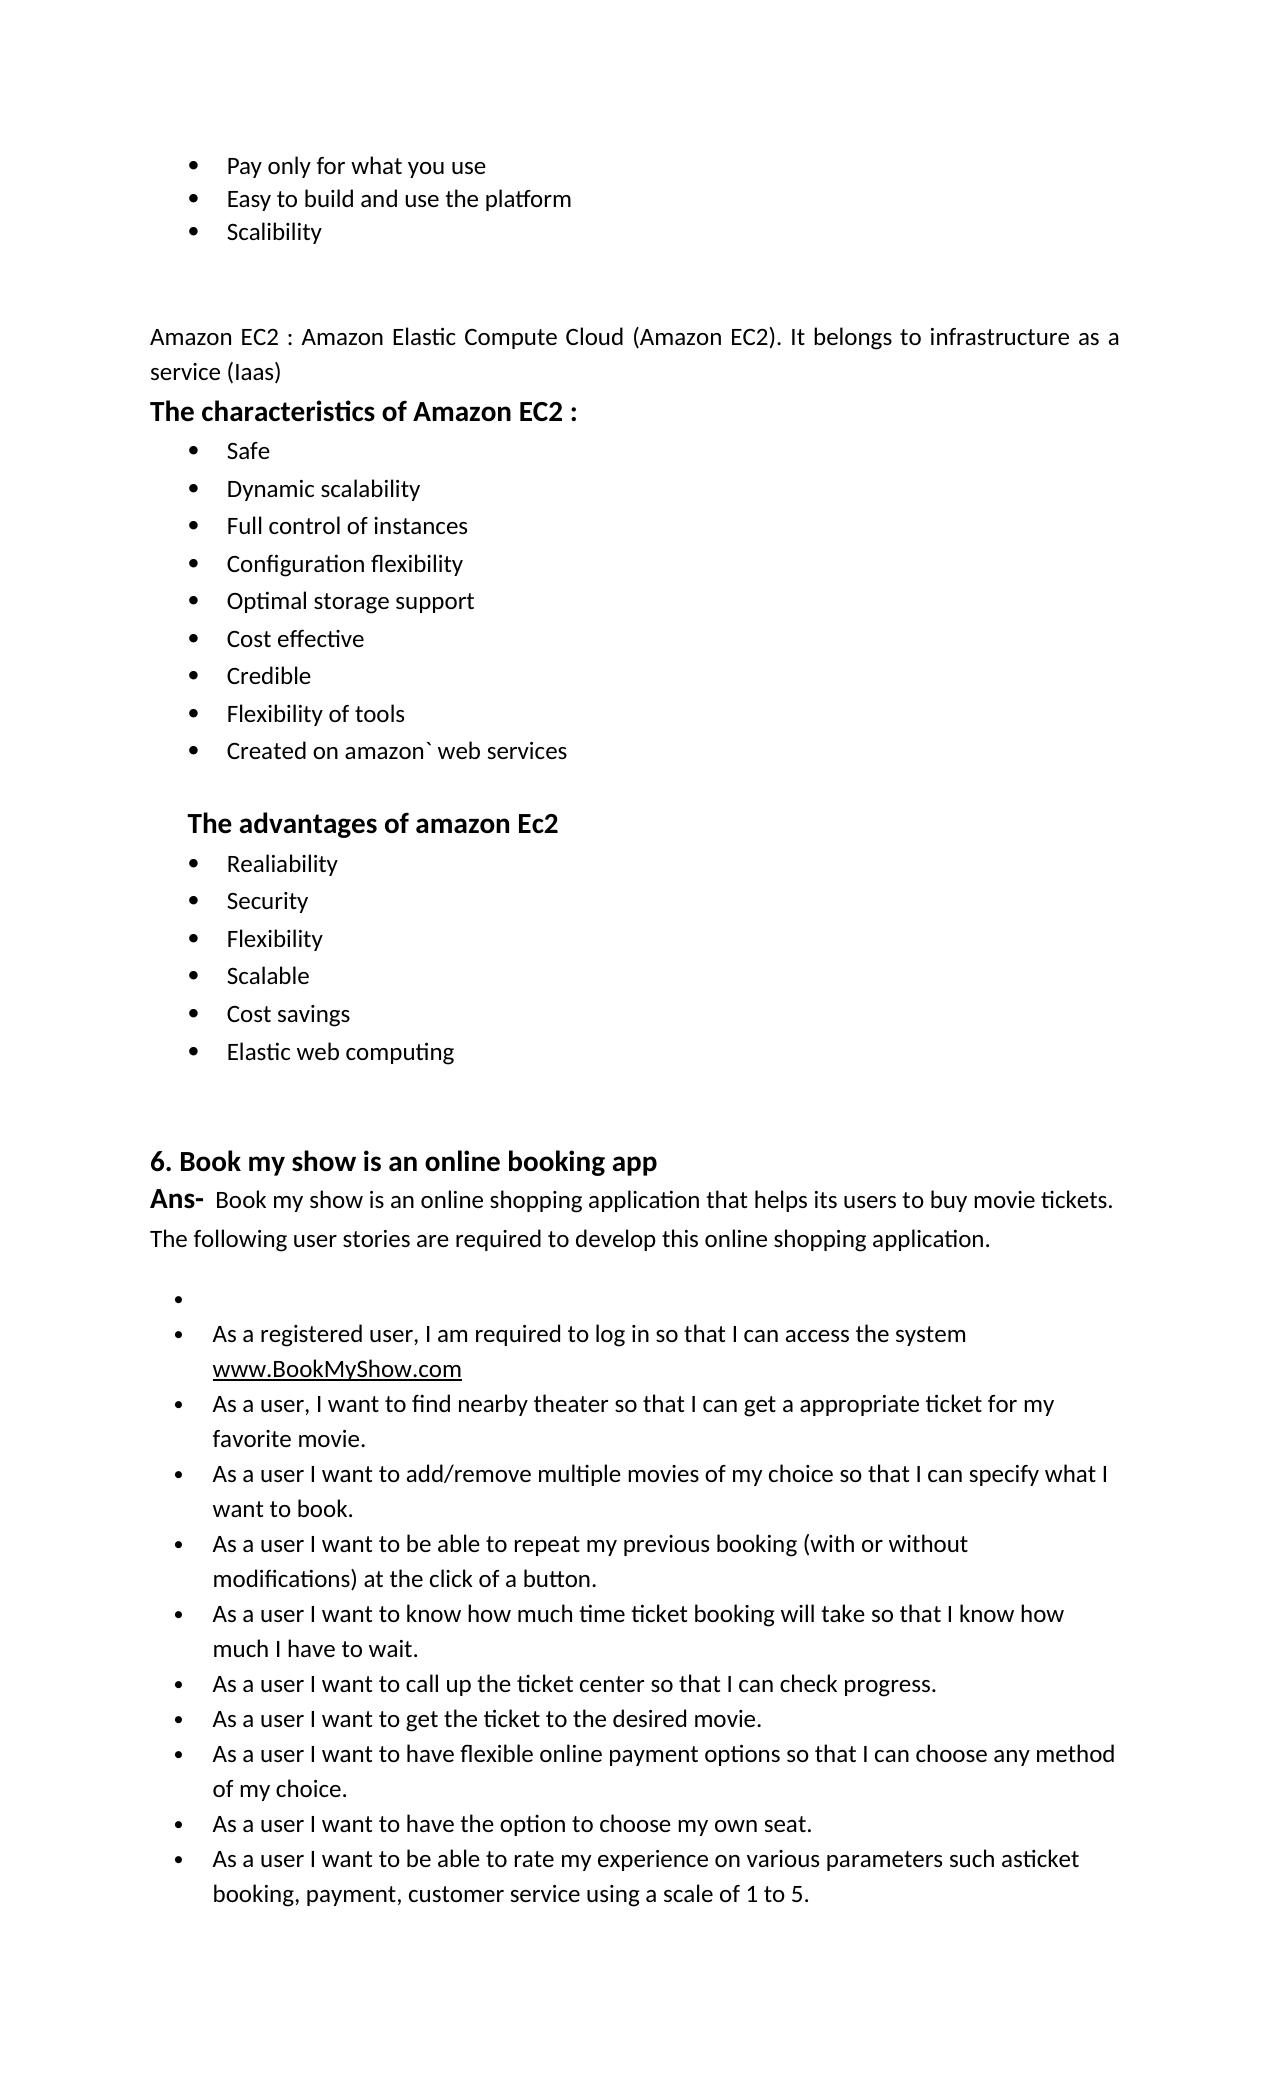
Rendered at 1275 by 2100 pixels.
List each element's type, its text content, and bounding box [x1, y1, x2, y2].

text Ans- Book my show is an online shopping application that helps its users to buy movie tickets. The following user stories are required to develop this online shopping application. [150, 1179, 1125, 1254]
list As a user I want to call up the ticket center so that I can check progress. [175, 1668, 1117, 1698]
text The advantages of amazon Ec2 [187, 804, 1125, 841]
list Dynamic scalability [189, 466, 1125, 504]
list Cost effective [189, 616, 1125, 654]
list Pay only for what you use [189, 150, 1125, 181]
text 6. Book my show is an online booking app [150, 1141, 1125, 1179]
list Cost savings [189, 991, 1125, 1029]
list Optimal storage support [189, 579, 1125, 616]
list Safe [189, 429, 1125, 466]
list Credible [189, 654, 1125, 691]
list As a user I want to know how much time ticket booking will take so that I know how much I have to wait. [175, 1598, 1117, 1663]
list As a user I want to be able to repeat my previous booking (with or without modifications) at the click of a button. [175, 1528, 1117, 1593]
list Configuration flexibility [189, 541, 1125, 579]
list As a user I want to have flexible online payment options so that I can choose any method of my choice. [175, 1738, 1117, 1803]
list As a user I want to have the option to choose my own seat. [175, 1808, 1117, 1838]
list Scalibility [189, 216, 1125, 246]
list As a user I want to be able to rate my experience on various parameters such asticket booking, payment, customer service using a scale of 1 to 5. [175, 1843, 1117, 1908]
list Flexibility of tools [189, 691, 1125, 729]
list Flexibility [189, 916, 1125, 954]
list Scalable [189, 954, 1125, 991]
list Full control of instances [189, 504, 1125, 541]
list Realiability [189, 841, 1125, 879]
list Elastic web computing [189, 1029, 1125, 1066]
text The characteristics of Amazon EC2 : [150, 391, 1125, 429]
list As a user I want to get the ticket to the desired movie. [175, 1703, 1117, 1733]
list As a user, I want to find nearby theater so that I can get a appropriate ticket for my favorite movie. [175, 1388, 1117, 1453]
list As a user I want to add/remove multiple movies of my choice so that I can specify what I want to book. [175, 1458, 1117, 1523]
text Amazon EC2 : Amazon Elastic Compute Cloud (Amazon EC2). It belongs to infrastructure as a service (Iaas) [150, 321, 1122, 387]
list As a registered user, I am required to log in so that I can access the system www.BookMyShow.com [175, 1318, 1117, 1383]
list Created on amazon` web services [189, 729, 1125, 766]
list Easy to build and use the platform [189, 183, 1125, 213]
list Security [189, 879, 1125, 916]
